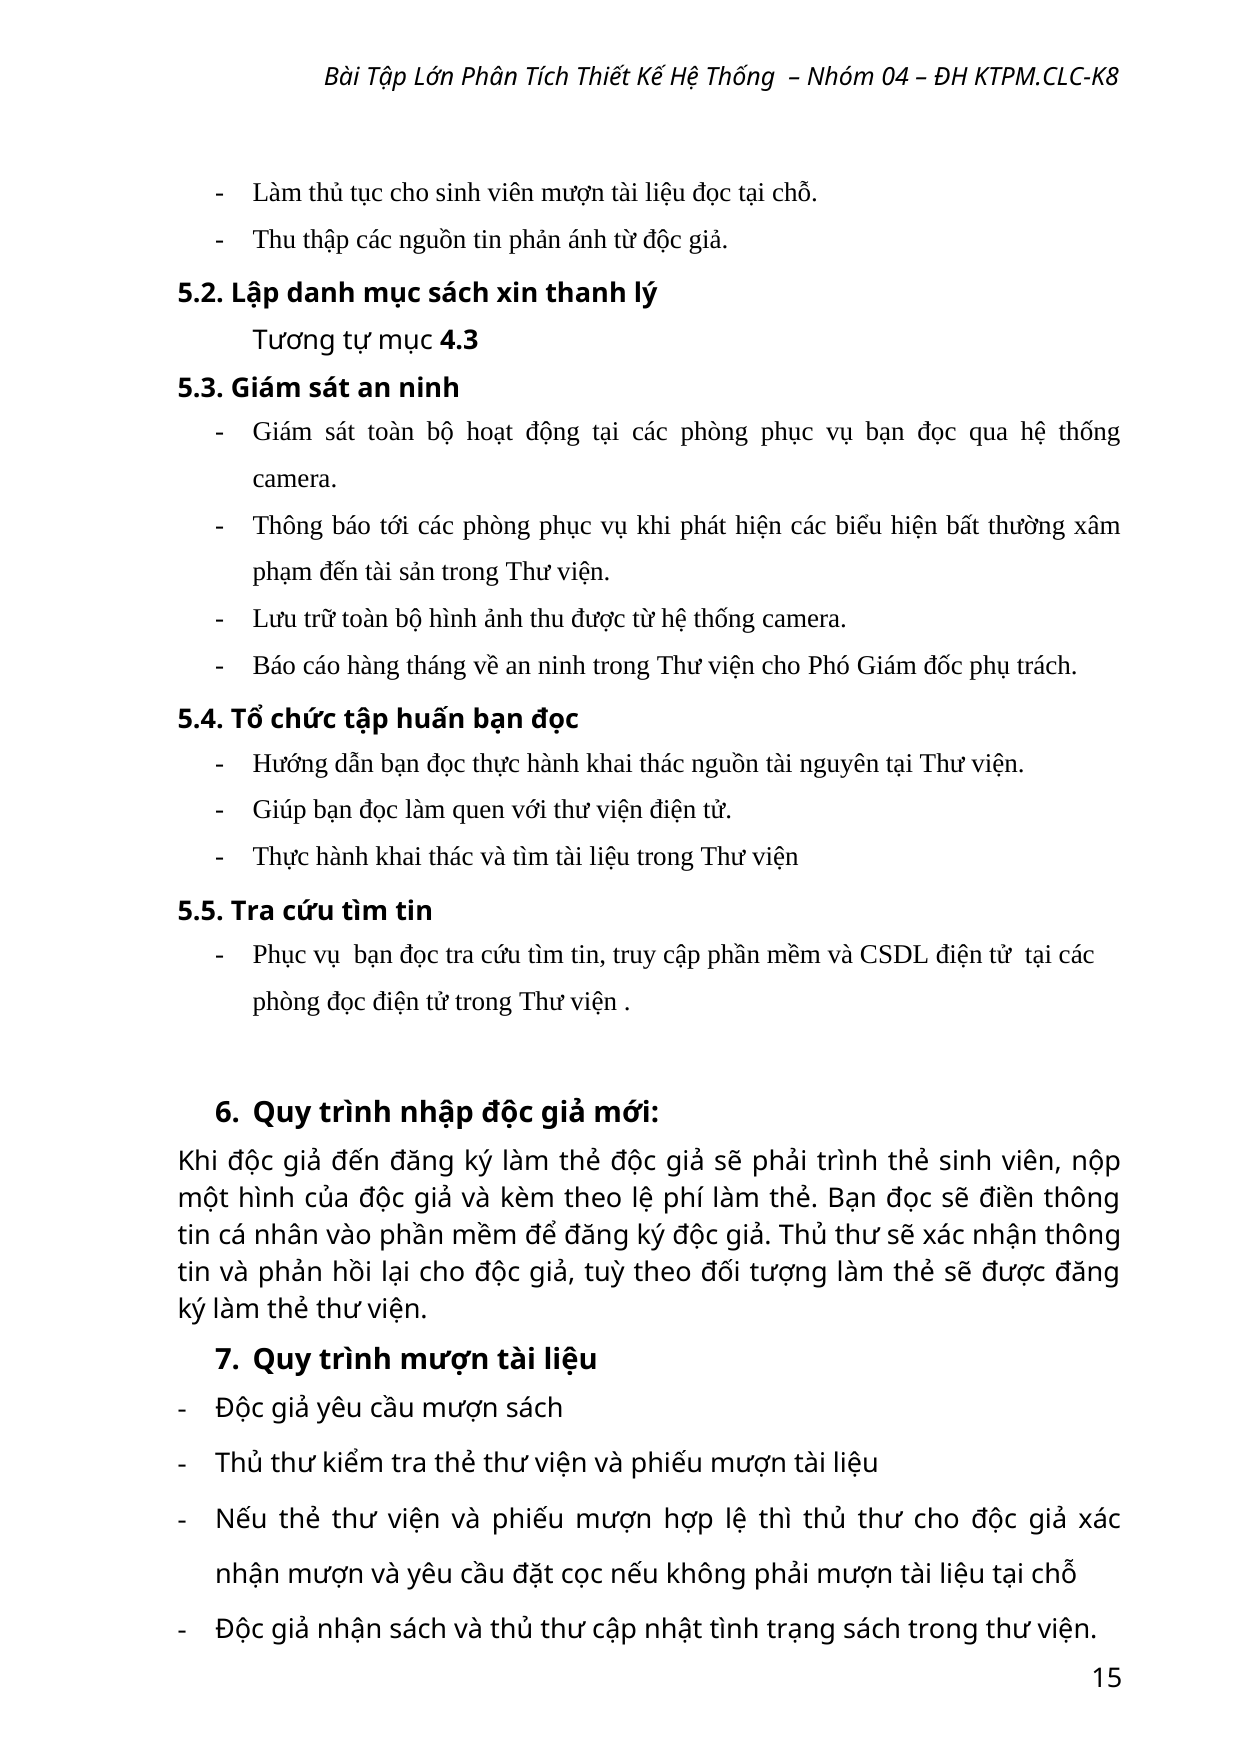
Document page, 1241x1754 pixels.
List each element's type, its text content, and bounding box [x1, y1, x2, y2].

list Thủ thư kiểm tra thẻ thư viện và phiếu mượn tài liệu [177, 1444, 1122, 1481]
subtitle Quy trình mượn tài liệu [215, 1338, 1122, 1378]
text Khi độc giả đến đăng ký làm thẻ độc giả sẽ phải trình thẻ sinh viên, nộp một hình của độc giả và kèm theo lệ phí làm thẻ. Bạn đọc sẽ điền thông tin cá nhân vào phần mềm để đăng ký độc giả. Thủ thư sẽ xác nhận thông tin và phản hồi lại cho độc giả, tuỳ theo đối tượng làm thẻ sẽ được đăng ký làm thẻ thư viện. [177, 1142, 1122, 1326]
subtitle 5.2. Lập danh mục sách xin thanh lý [177, 273, 1122, 310]
list Độc giả nhận sách và thủ thư cập nhật tình trạng sách trong thư viện. [177, 1610, 1122, 1647]
list Làm thủ tục cho sinh viên mượn tài liệu đọc tại chỗ. [215, 176, 1122, 207]
text Tương tự mục 4.3 [252, 321, 1122, 358]
list Giám sát toàn bộ hoạt động tại các phòng phục vụ bạn đọc qua hệ thống camera. [215, 415, 1122, 493]
list Báo cáo hàng tháng về an ninh trong Thư viện cho Phó Giám đốc phụ trách. [215, 649, 1122, 680]
list Phục vụ bạn đọc tra cứu tìm tin, truy cập phần mềm và CSDL điện tử tại các phòng đọc điện tử trong Thư viện . [215, 938, 1122, 1016]
list Thực hành khai thác và tìm tài liệu trong Thư viện [215, 840, 1122, 871]
list Thu thập các nguồn tin phản ánh từ độc giả. [215, 223, 1122, 254]
subtitle 5.4. Tổ chức tập huấn bạn đọc [177, 699, 1122, 736]
list Độc giả yêu cầu mượn sách [177, 1388, 1122, 1425]
subtitle 5.3. Giám sát an ninh [177, 368, 1122, 405]
subtitle Quy trình nhập độc giả mới: [215, 1091, 1122, 1131]
list Thông báo tới các phòng phục vụ khi phát hiện các biểu hiện bất thường xâm phạm đến tài sản trong Thư viện. [215, 509, 1122, 587]
list Hướng dẫn bạn đọc thực hành khai thác nguồn tài nguyên tại Thư viện. [215, 747, 1122, 778]
list Giúp bạn đọc làm quen với thư viện điện tử. [215, 793, 1122, 825]
subtitle 5.5. Tra cứu tìm tin [177, 891, 1122, 928]
list Lưu trữ toàn bộ hình ảnh thu được từ hệ thống camera. [215, 602, 1122, 633]
list Nếu thẻ thư viện và phiếu mượn hợp lệ thì thủ thư cho độc giả xác nhận mượn và yêu cầu đặt cọc nếu không phải mượn tài liệu tại chỗ [177, 1499, 1122, 1591]
